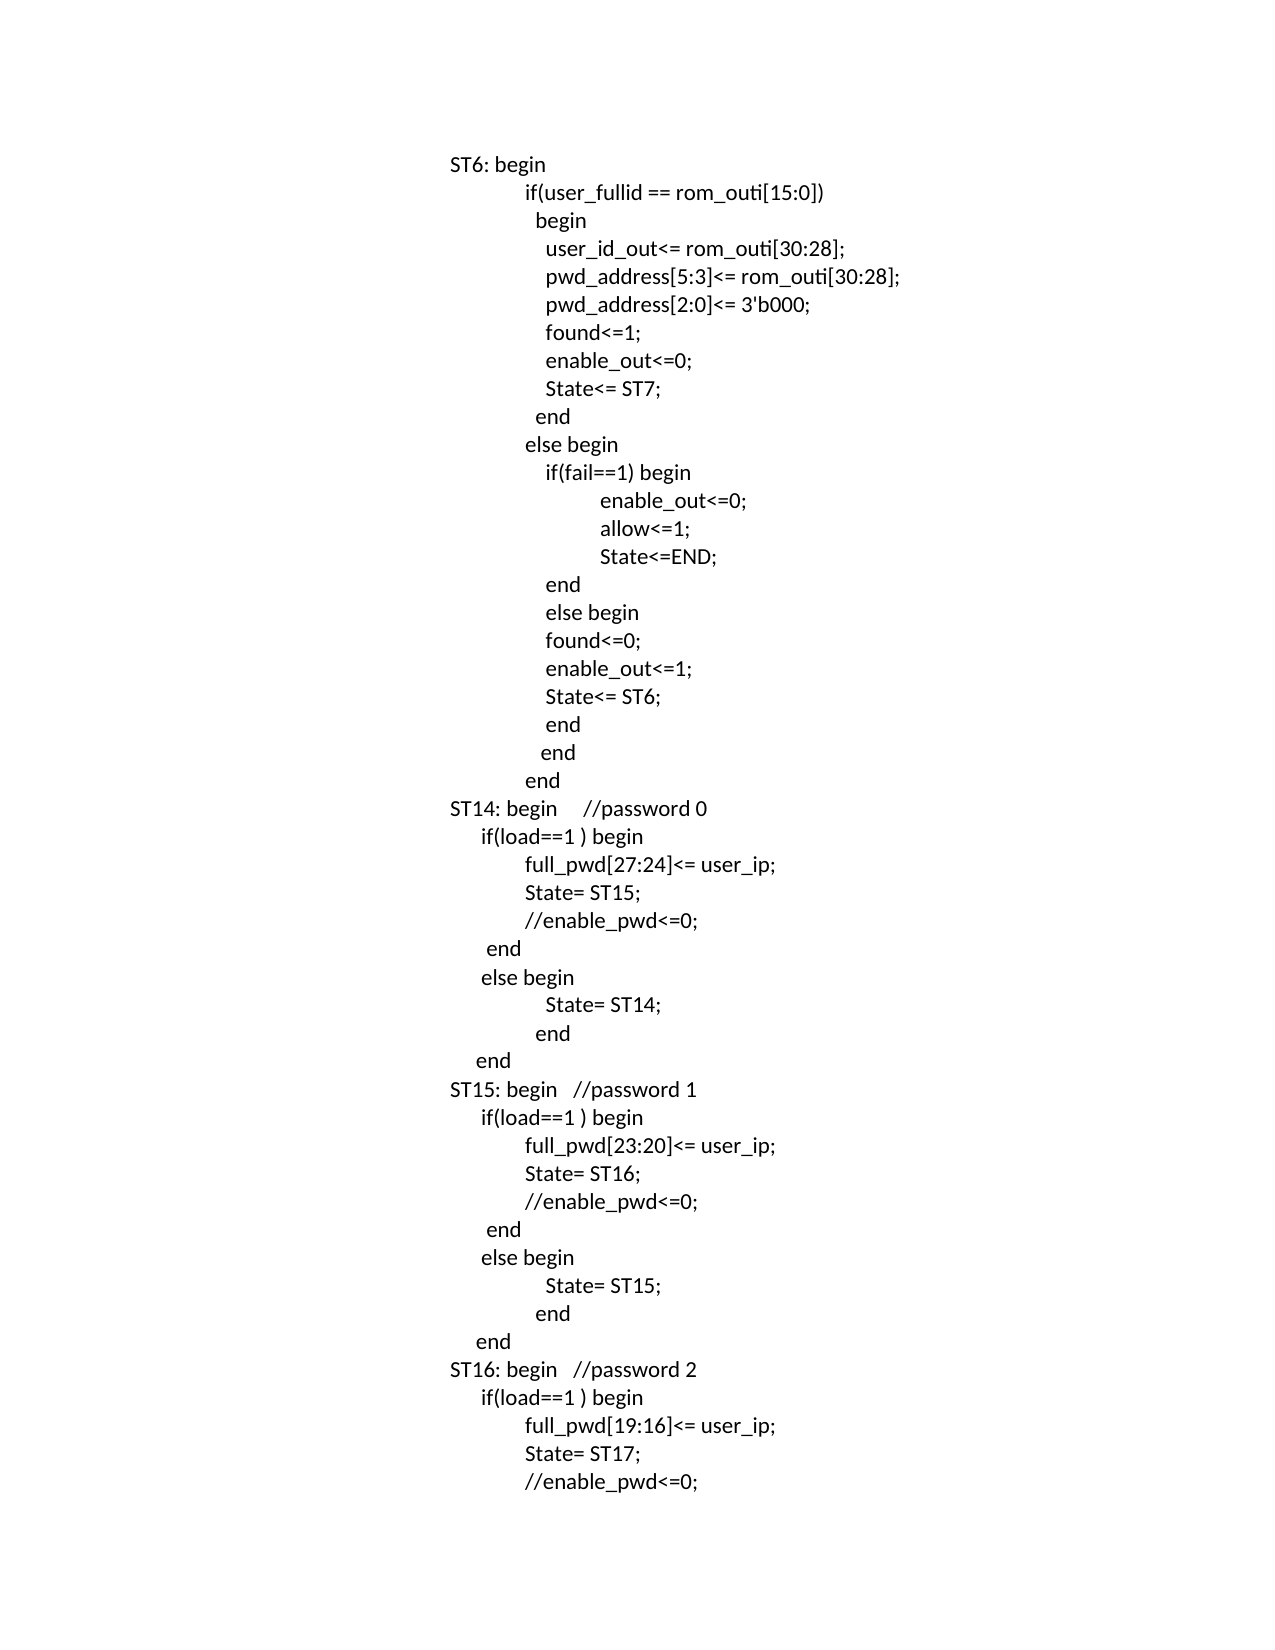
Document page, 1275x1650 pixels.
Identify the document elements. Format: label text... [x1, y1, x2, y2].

list enable_out<=0; [337, 346, 1270, 374]
list else begin [337, 430, 1270, 458]
list if(load==1 ) begin [337, 1383, 1270, 1411]
list full_pwd[19:16]<= user_ip; [337, 1411, 1270, 1439]
list end [337, 570, 1270, 598]
list State<=END; [337, 542, 1270, 570]
list pwd_address[2:0]<= 3'b000; [337, 290, 1270, 318]
list ST16: begin //password 2 [337, 1355, 1270, 1383]
list if(user_fullid == rom_outi[15:0]) [337, 178, 1270, 206]
list if(load==1 ) begin [337, 822, 1270, 851]
list end [337, 1327, 1270, 1355]
list enable_out<=1; [337, 654, 1270, 682]
list end [337, 738, 1270, 766]
list else begin [337, 963, 1270, 991]
list end [337, 402, 1270, 430]
list //enable_pwd<=0; [337, 1467, 1270, 1495]
list ST15: begin //password 1 [337, 1075, 1270, 1103]
list else begin [337, 598, 1270, 626]
list user_id_out<= rom_outi[30:28]; [337, 234, 1270, 262]
list //enable_pwd<=0; [337, 907, 1270, 934]
list end [337, 1299, 1270, 1327]
list allow<=1; [337, 514, 1270, 542]
list full_pwd[23:20]<= user_ip; [337, 1131, 1270, 1159]
list found<=1; [337, 318, 1270, 346]
list end [337, 1047, 1270, 1075]
list begin [337, 206, 1270, 234]
list State= ST17; [337, 1439, 1270, 1467]
list end [337, 1215, 1270, 1243]
list found<=0; [337, 626, 1270, 654]
list end [337, 766, 1270, 794]
list ST14: begin //password 0 [337, 794, 1270, 822]
list end [337, 710, 1270, 738]
list State= ST14; [337, 991, 1270, 1019]
list if(load==1 ) begin [337, 1103, 1270, 1131]
list State= ST15; [337, 878, 1270, 907]
list pwd_address[5:3]<= rom_outi[30:28]; [337, 262, 1270, 290]
list end [337, 1019, 1270, 1047]
list State= ST16; [337, 1159, 1270, 1187]
list else begin [337, 1243, 1270, 1271]
list if(fail==1) begin [337, 458, 1270, 486]
list enable_out<=0; [337, 486, 1270, 514]
list full_pwd[27:24]<= user_ip; [337, 851, 1270, 878]
list State<= ST7; [337, 374, 1270, 402]
list end [337, 934, 1270, 963]
list ST6: begin [337, 150, 1270, 178]
list State<= ST6; [337, 682, 1270, 710]
list //enable_pwd<=0; [337, 1187, 1270, 1215]
list State= ST15; [337, 1271, 1270, 1299]
